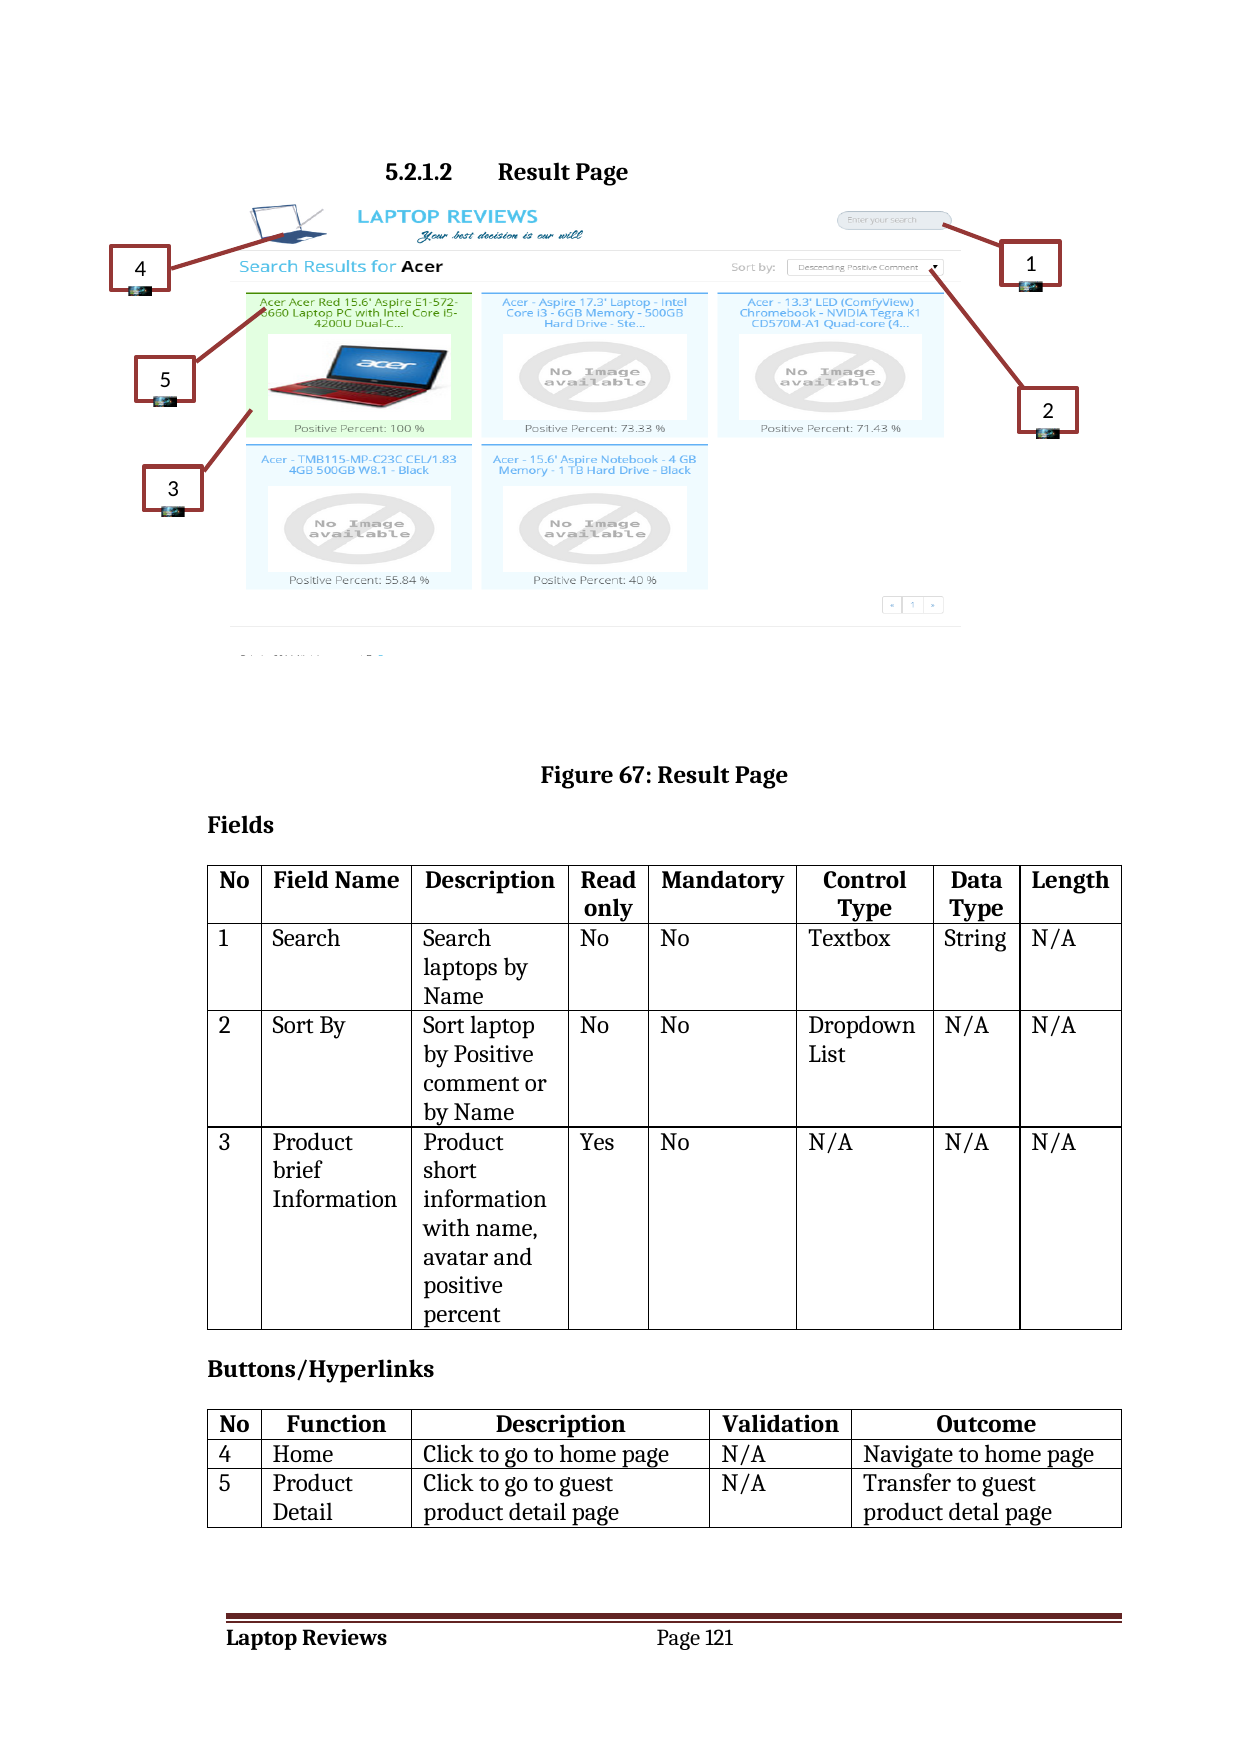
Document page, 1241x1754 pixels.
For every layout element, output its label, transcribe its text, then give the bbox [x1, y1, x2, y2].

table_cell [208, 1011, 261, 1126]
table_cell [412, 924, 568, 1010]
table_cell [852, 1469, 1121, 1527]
text Buttons/Hyperlinks [207, 1355, 1122, 1383]
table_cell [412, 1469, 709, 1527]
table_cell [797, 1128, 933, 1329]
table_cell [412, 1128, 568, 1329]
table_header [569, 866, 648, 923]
picture [161, 506, 185, 517]
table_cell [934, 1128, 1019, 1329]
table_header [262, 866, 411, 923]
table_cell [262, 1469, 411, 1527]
subtitle Result Page [385, 157, 1122, 186]
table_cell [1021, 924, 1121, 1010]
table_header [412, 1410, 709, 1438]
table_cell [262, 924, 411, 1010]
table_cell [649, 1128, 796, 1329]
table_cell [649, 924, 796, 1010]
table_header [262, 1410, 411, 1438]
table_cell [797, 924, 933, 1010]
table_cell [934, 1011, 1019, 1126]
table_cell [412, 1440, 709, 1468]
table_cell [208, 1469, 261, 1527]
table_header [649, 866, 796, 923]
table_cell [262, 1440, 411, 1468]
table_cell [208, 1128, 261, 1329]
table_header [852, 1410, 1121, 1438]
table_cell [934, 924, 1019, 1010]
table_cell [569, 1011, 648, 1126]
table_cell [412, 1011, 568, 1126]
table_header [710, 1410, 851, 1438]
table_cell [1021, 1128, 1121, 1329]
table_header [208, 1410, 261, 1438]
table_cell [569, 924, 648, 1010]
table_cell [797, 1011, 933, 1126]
picture [128, 286, 152, 296]
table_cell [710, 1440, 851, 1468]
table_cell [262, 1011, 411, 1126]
picture [207, 198, 1241, 714]
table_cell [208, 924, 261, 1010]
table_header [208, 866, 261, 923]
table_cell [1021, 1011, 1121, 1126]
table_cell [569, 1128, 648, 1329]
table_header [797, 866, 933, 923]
text Figure 67: Result Page [207, 761, 1122, 790]
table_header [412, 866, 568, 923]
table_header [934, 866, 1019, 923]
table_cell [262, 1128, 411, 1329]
picture [153, 396, 177, 407]
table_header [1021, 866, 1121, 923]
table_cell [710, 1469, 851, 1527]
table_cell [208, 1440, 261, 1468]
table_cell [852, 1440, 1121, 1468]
text Fields [207, 811, 1122, 839]
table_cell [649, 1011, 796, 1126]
